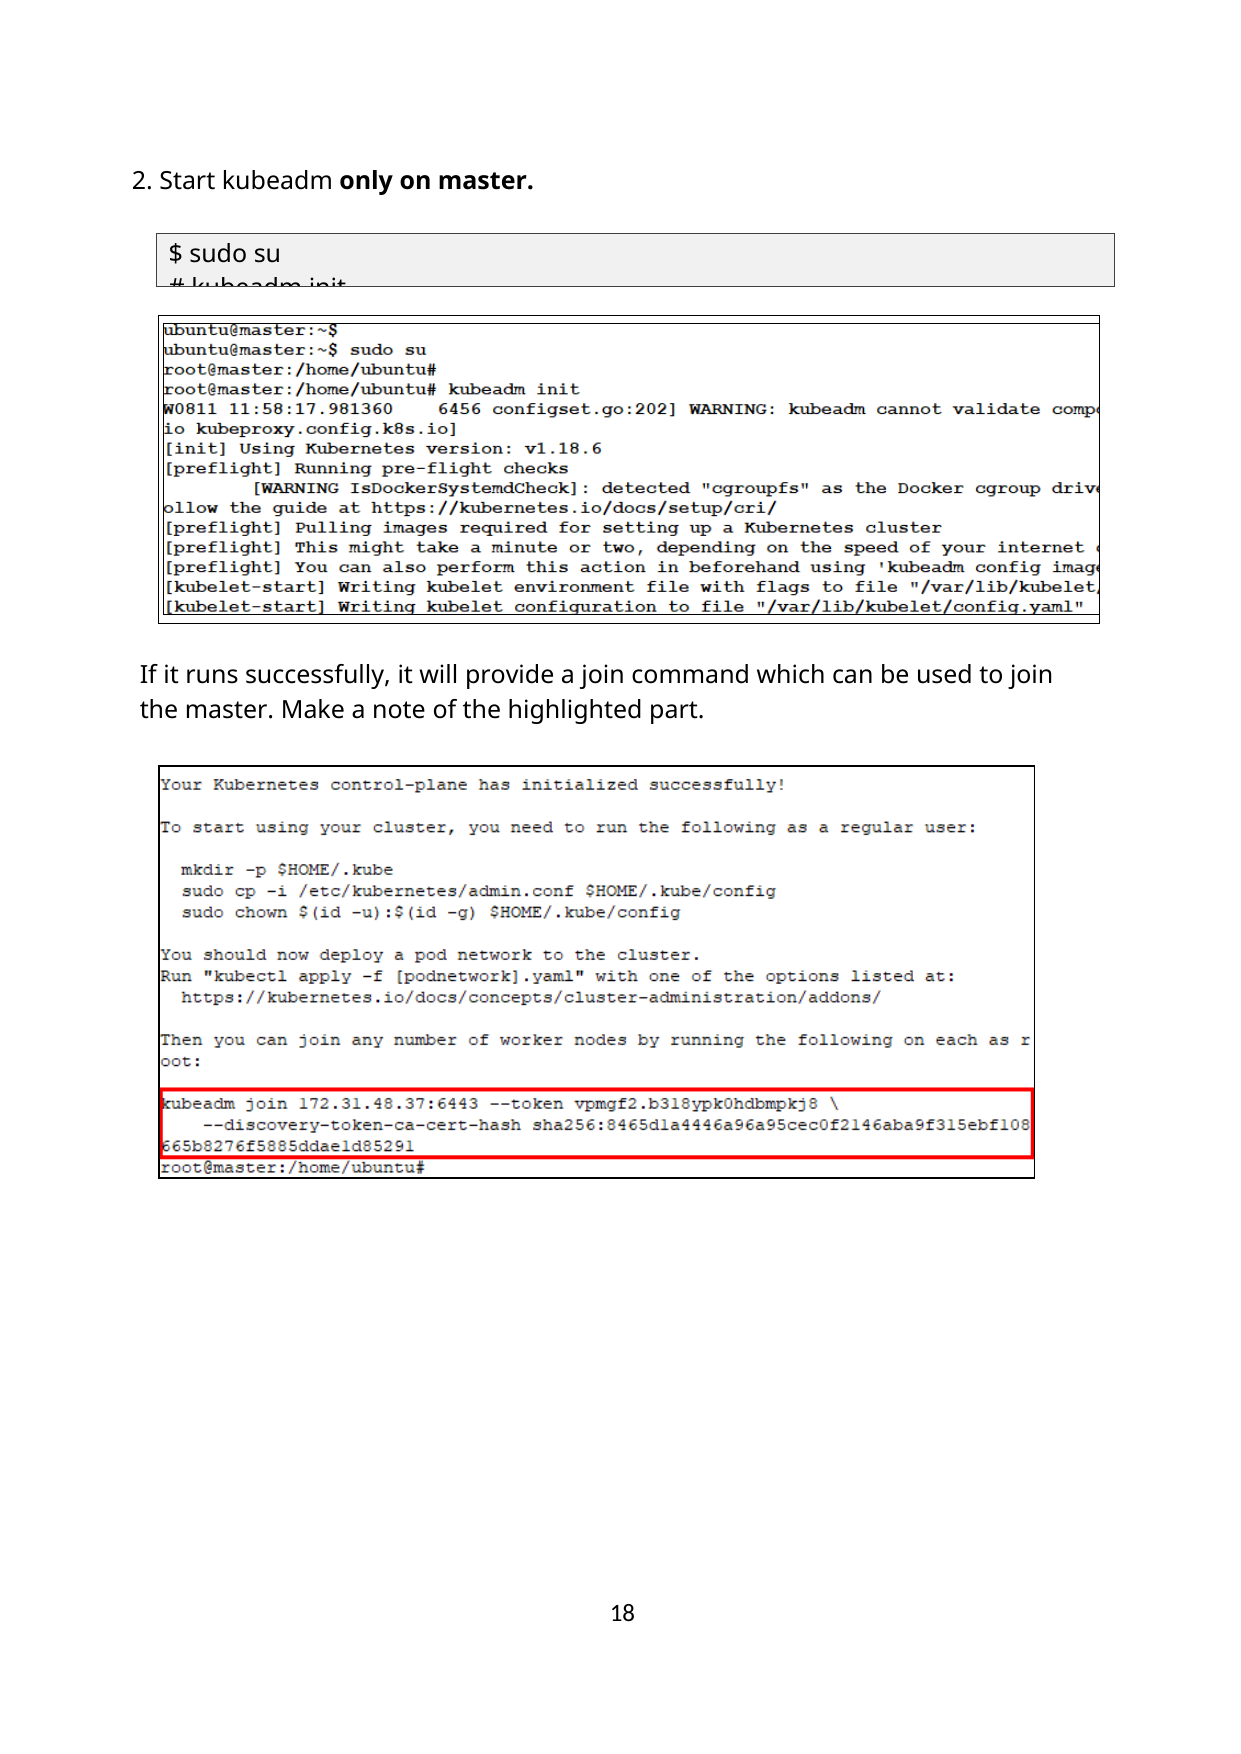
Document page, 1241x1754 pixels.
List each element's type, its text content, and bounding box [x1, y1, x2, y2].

list Start kubeadm only on master. [132, 162, 1105, 197]
picture [160, 767, 1034, 1177]
text If it runs successfully, it will provide a join command which can be used to join the master. Make a note of the highlighted part. [139, 657, 1063, 725]
picture [164, 324, 1099, 614]
